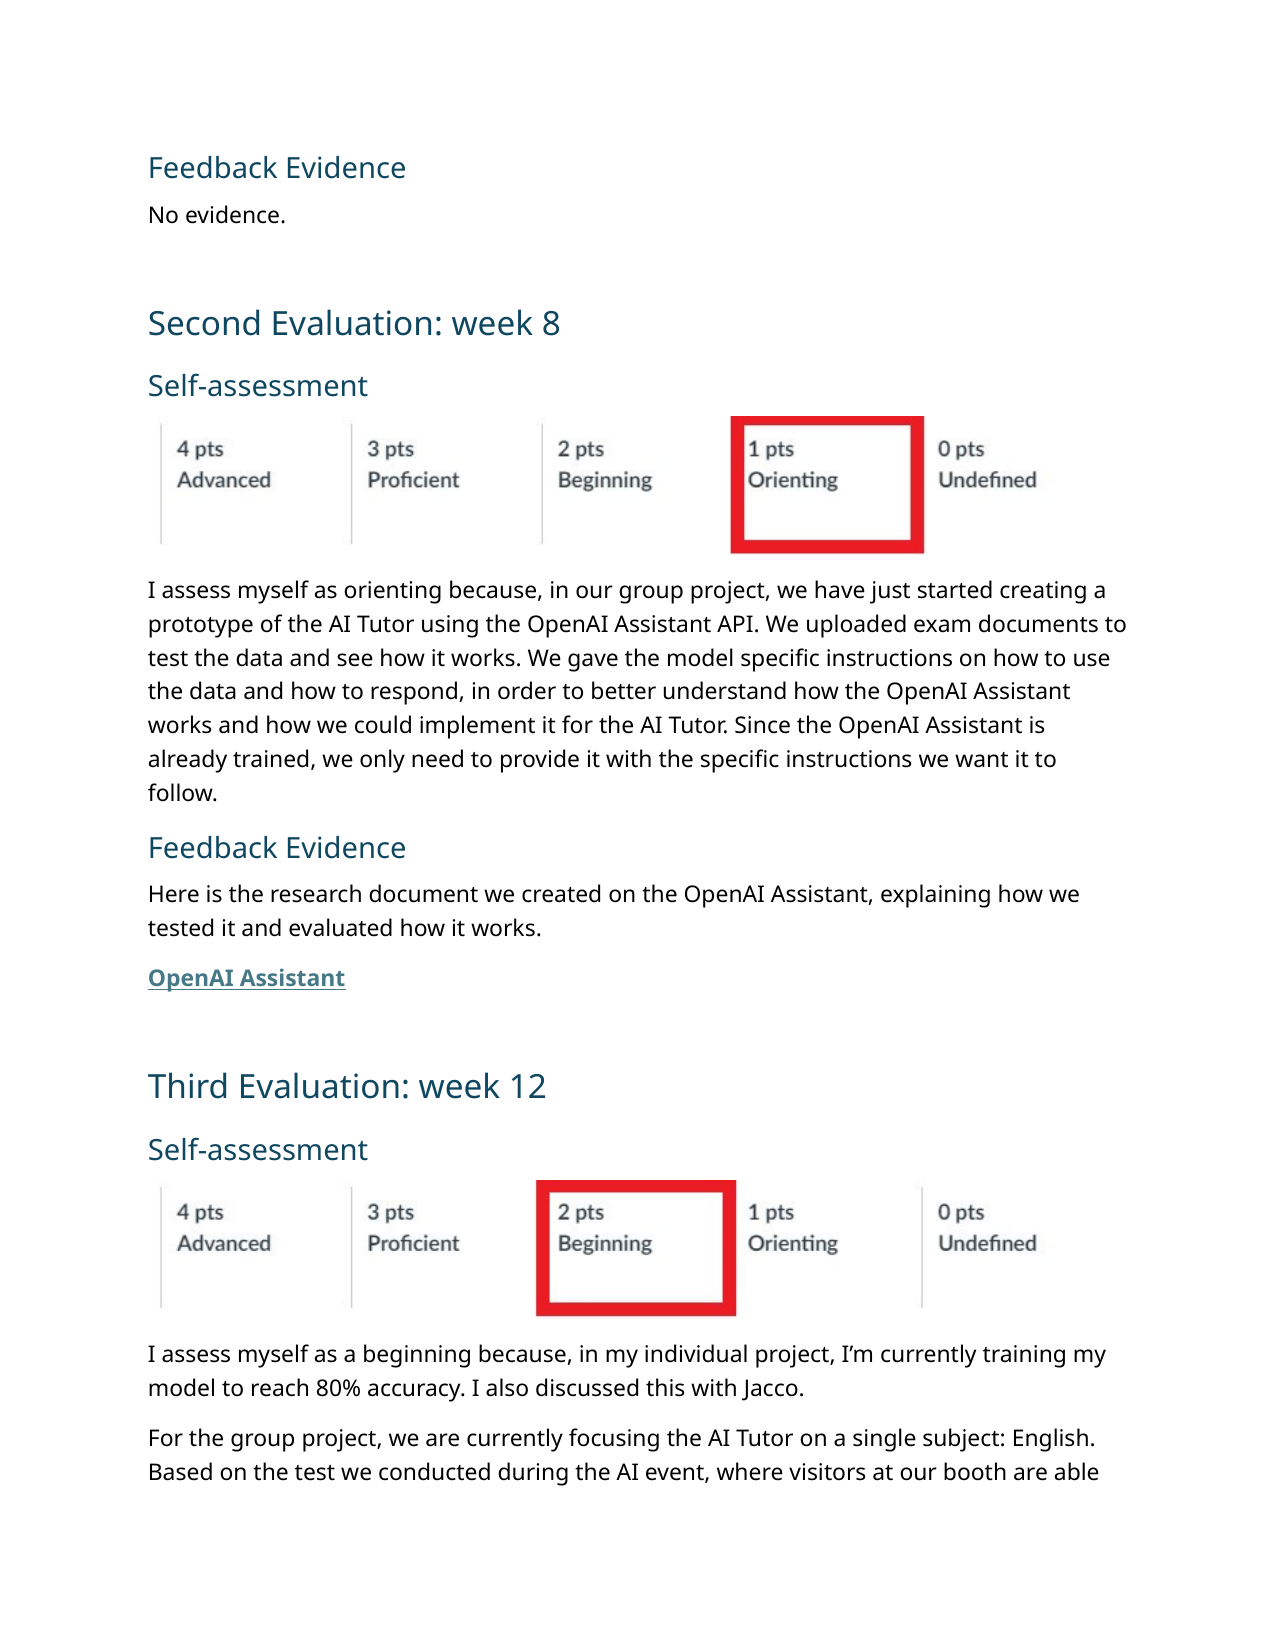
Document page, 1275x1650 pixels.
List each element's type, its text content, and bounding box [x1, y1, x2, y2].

text No evidence. [148, 199, 1127, 230]
text I assess myself as a beginning because, in my individual project, I’m currently training my model to reach 80% accuracy. I also discussed this with Jacco. [148, 1338, 1127, 1403]
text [148, 1422, 1127, 1487]
subtitle Feedback Evidence [148, 148, 1127, 187]
text I assess myself as orienting because, in our group project, we have just started creating a prototype of the AI Tutor using the OpenAI Assistant API. We uploaded exam documents to test the data and see how it works. We gave the model specific instructions on how to use the data and how to respond, in order to better understand how the OpenAI Assistant works and how we could implement it for the AI Tutor. Since the OpenAI Assistant is already trained, we only need to provide it with the specific instructions we want it to follow. [148, 574, 1127, 808]
text Third Evaluation: week 12 [148, 1063, 1127, 1108]
text Here is the research document we created on the OpenAI Assistant, explaining how we tested it and evaluated how it works. [148, 878, 1127, 943]
text Feedback Evidence [148, 827, 1127, 867]
text Self-assessment [148, 365, 1127, 405]
picture [147, 1180, 1127, 1319]
text Self-assessment [148, 1129, 1127, 1168]
picture [147, 416, 1127, 555]
text Second Evaluation: week 8 [148, 299, 1127, 345]
text OpenAI Assistant [148, 962, 1127, 993]
